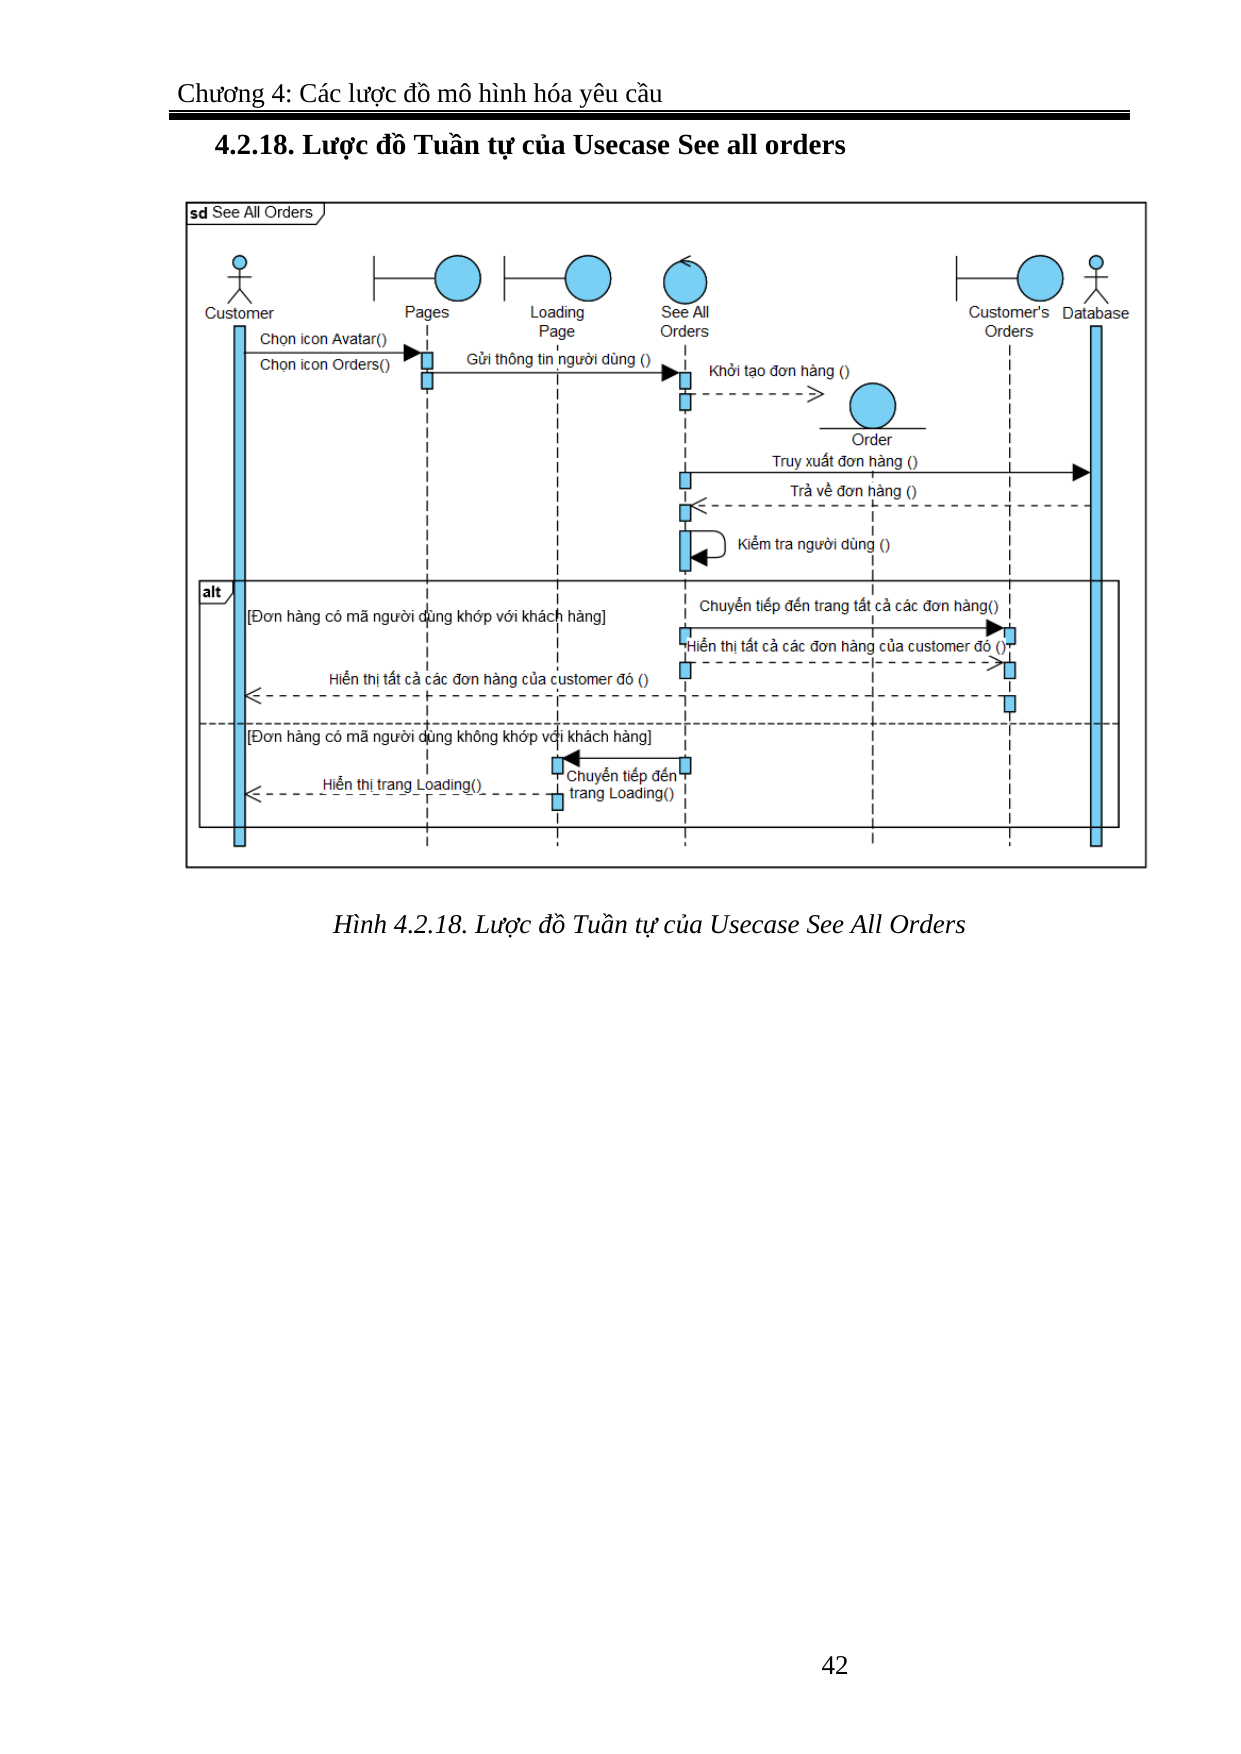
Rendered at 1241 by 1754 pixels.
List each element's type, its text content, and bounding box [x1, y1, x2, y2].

picture [177, 190, 1157, 877]
subtitle Hình 4.2.18. Lược đồ Tuần tự của Usecase See All Orders [177, 908, 1122, 939]
subtitle 4.2.18. Lược đồ Tuần tự của Usecase See all orders [177, 127, 1122, 161]
